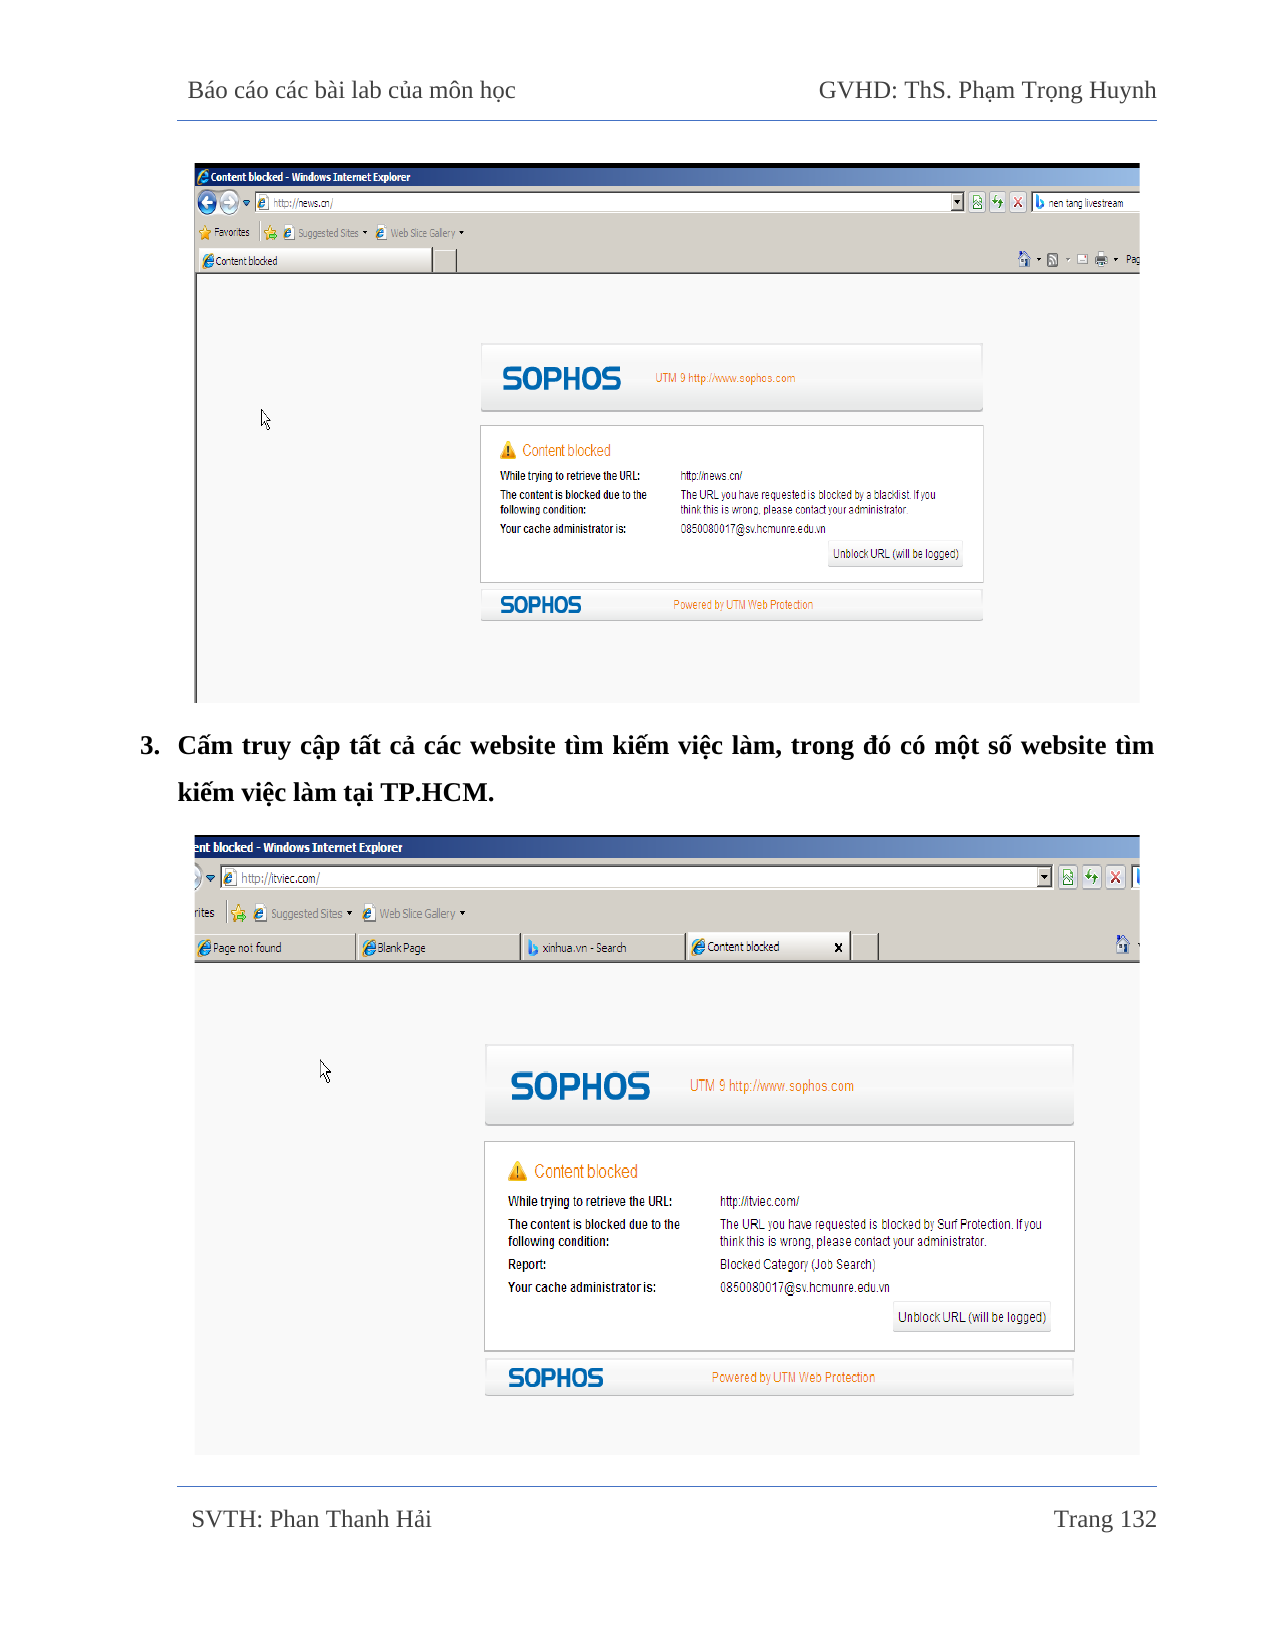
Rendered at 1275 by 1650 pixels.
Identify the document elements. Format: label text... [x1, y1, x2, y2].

list Cấm truy cập tất cả các website tìm kiếm việc làm, trong đó có một số website tìm kiếm việc làm tại TP.HCM. [140, 729, 1157, 807]
picture [194, 835, 1140, 1455]
picture [194, 163, 1140, 703]
